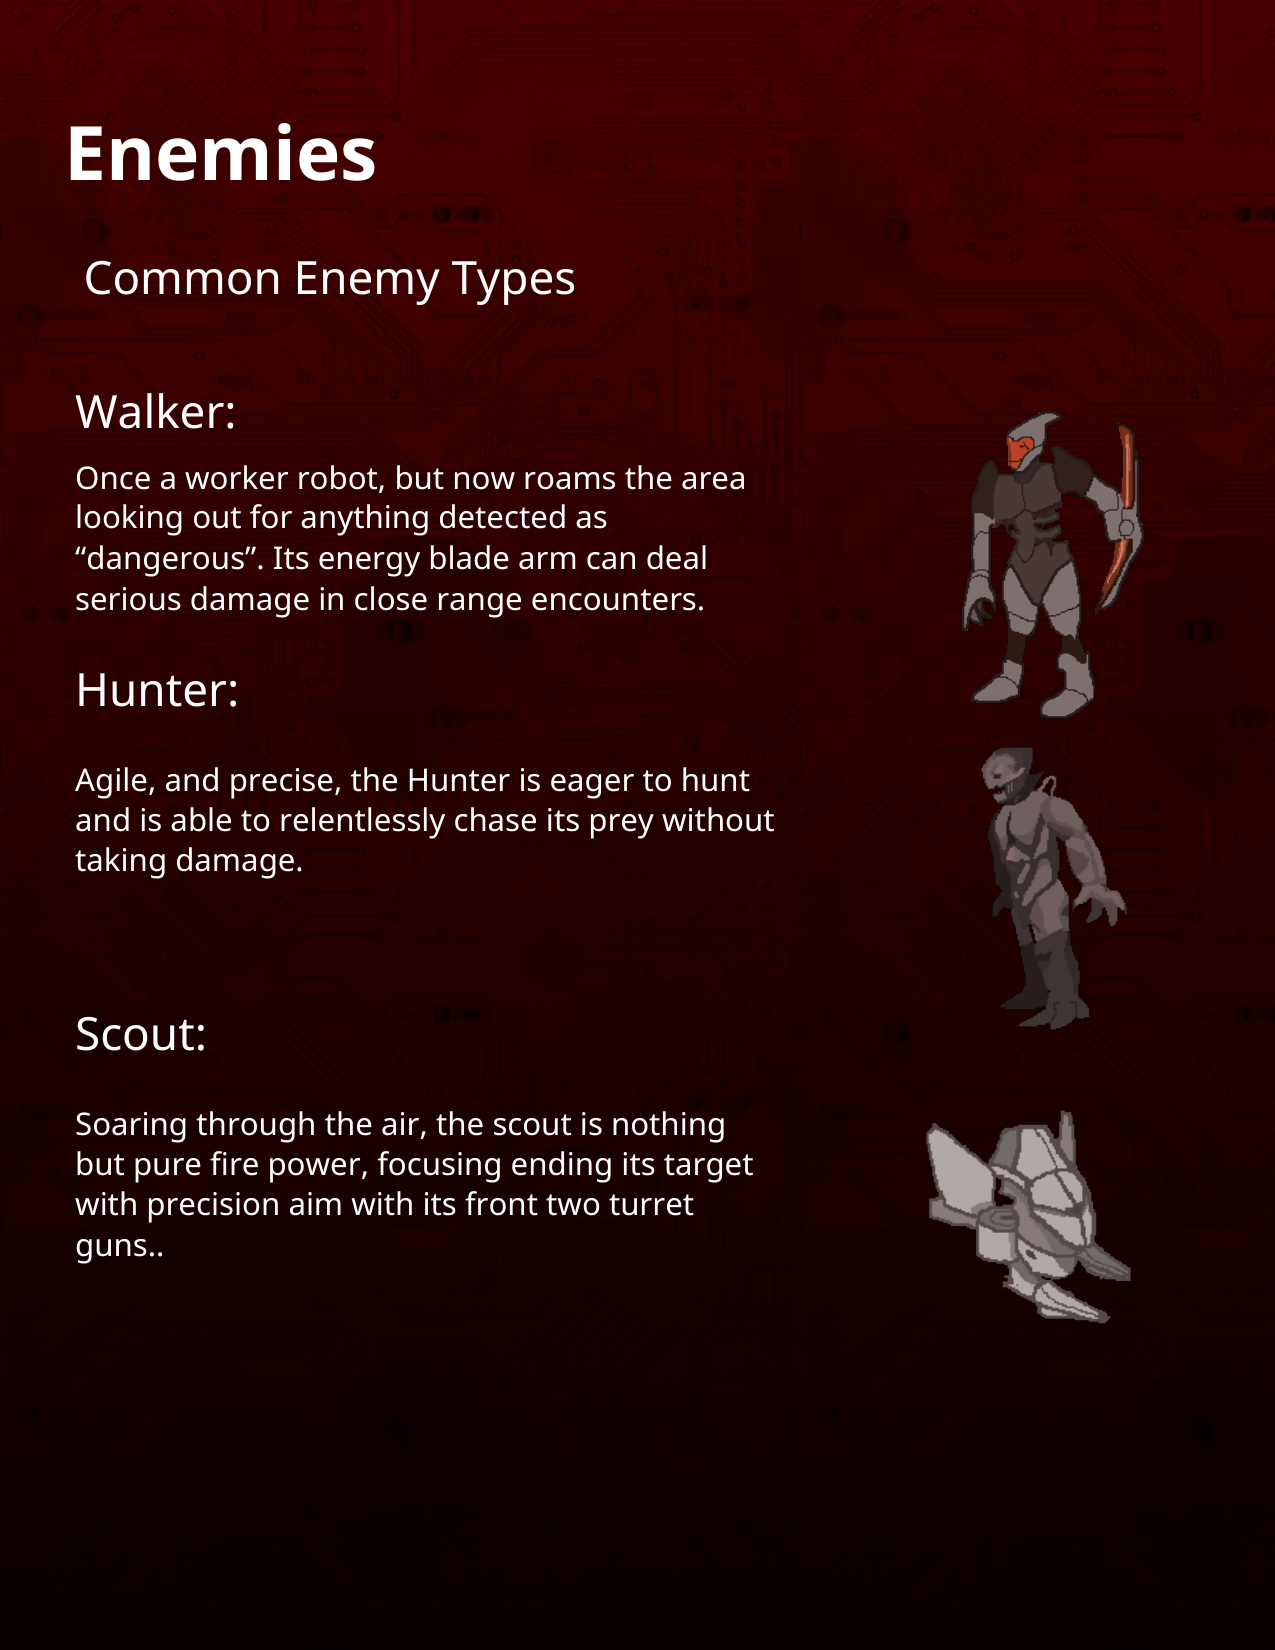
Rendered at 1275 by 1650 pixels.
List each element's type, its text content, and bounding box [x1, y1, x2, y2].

text Walker: [75, 381, 776, 441]
text Scout: [75, 1003, 776, 1062]
picture [0, 0, 1275, 1650]
text Once a worker robot, but now roams the area looking out for anything detected as “dangerous”. Its energy blade arm can deal serious damage in close range encounters. [75, 457, 776, 619]
text Enemies [64, 100, 1210, 202]
text Common Enemy Types [8, 246, 1210, 308]
text Hunter: [75, 659, 776, 719]
text Agile, and precise, the Hunter is eager to hunt and is able to relentlessly chase its prey without taking damage. [75, 759, 776, 881]
text Soaring through the air, the scout is nothing but pure fire power, focusing ending its target with precision aim with its front two turret guns.. [75, 1103, 776, 1265]
